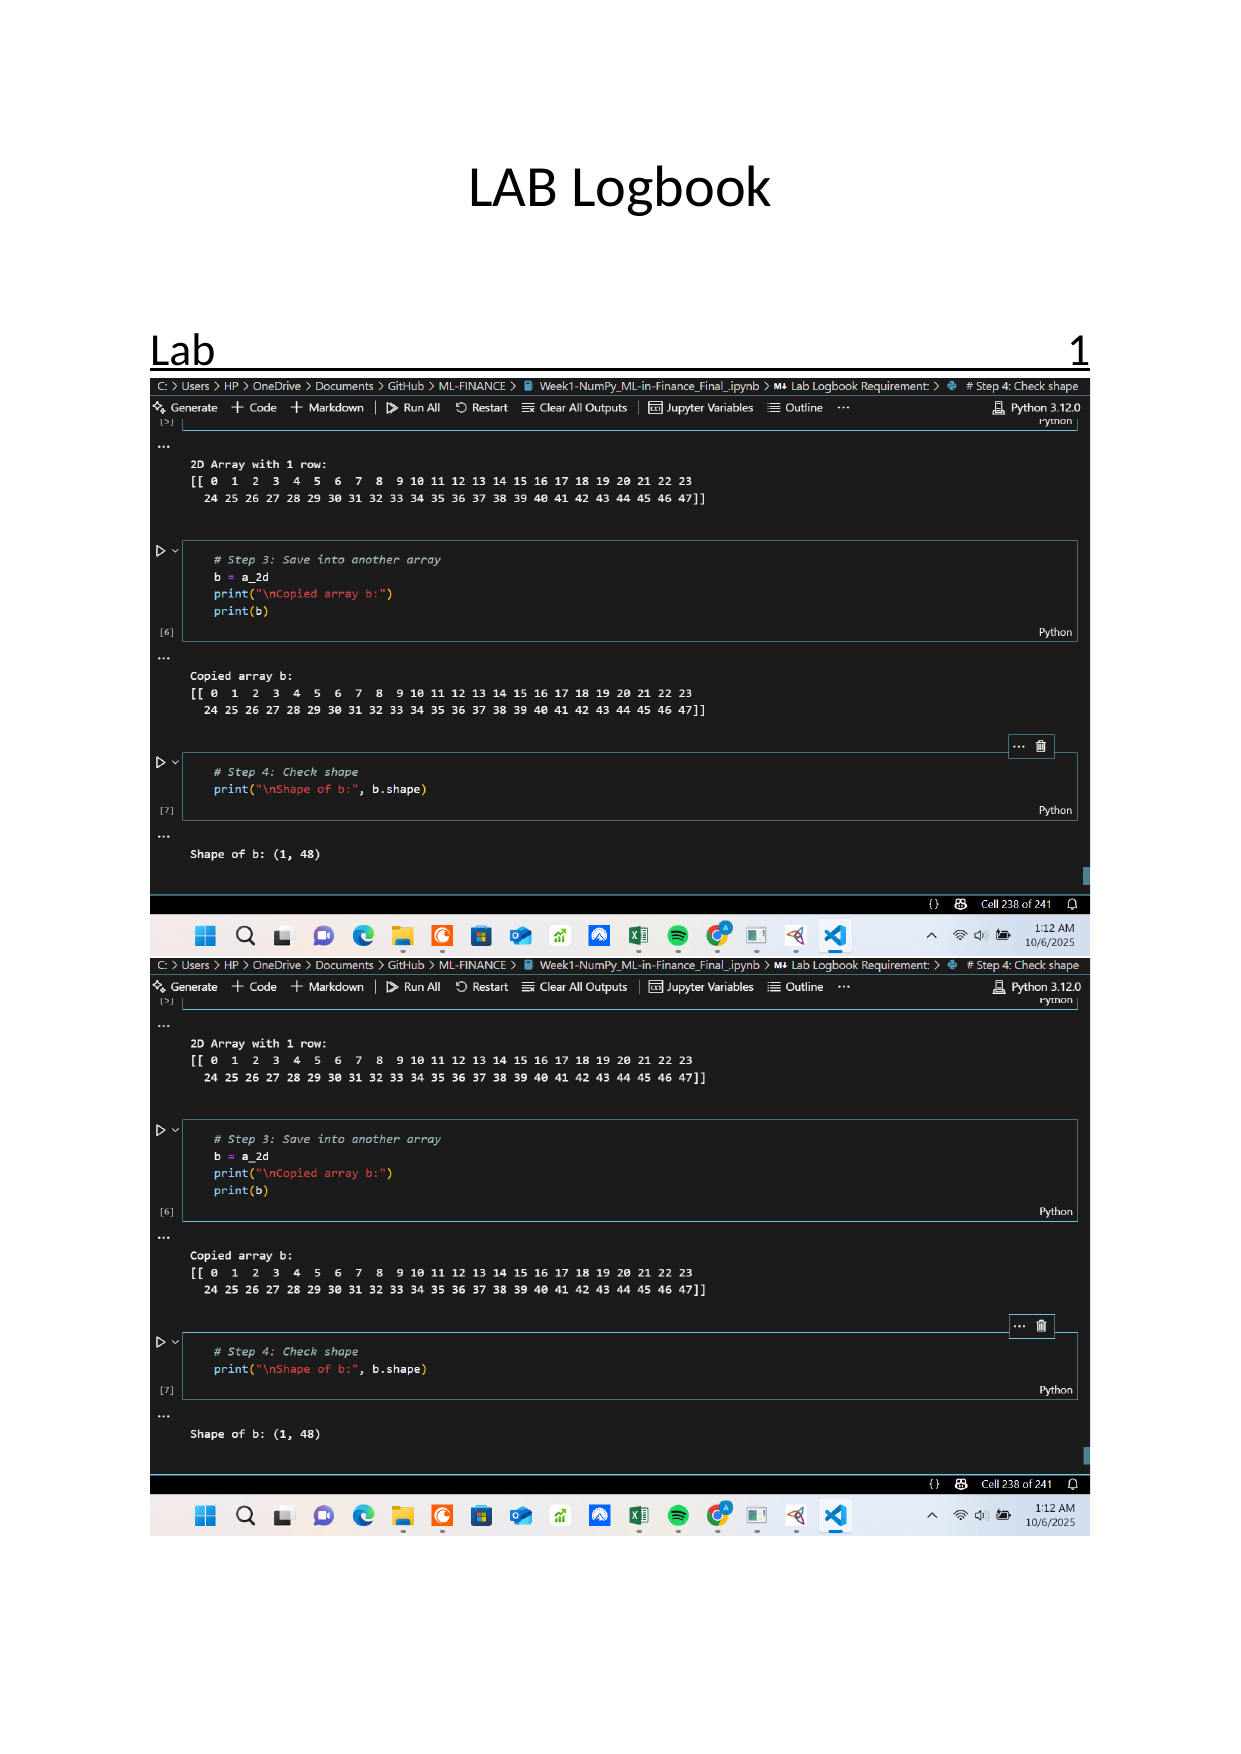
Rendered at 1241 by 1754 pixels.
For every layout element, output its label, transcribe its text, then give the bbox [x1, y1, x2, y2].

picture [150, 378, 1091, 956]
picture [150, 958, 1091, 1536]
text LAB Logbook [150, 150, 1090, 221]
text Lab 1 [150, 321, 1090, 368]
